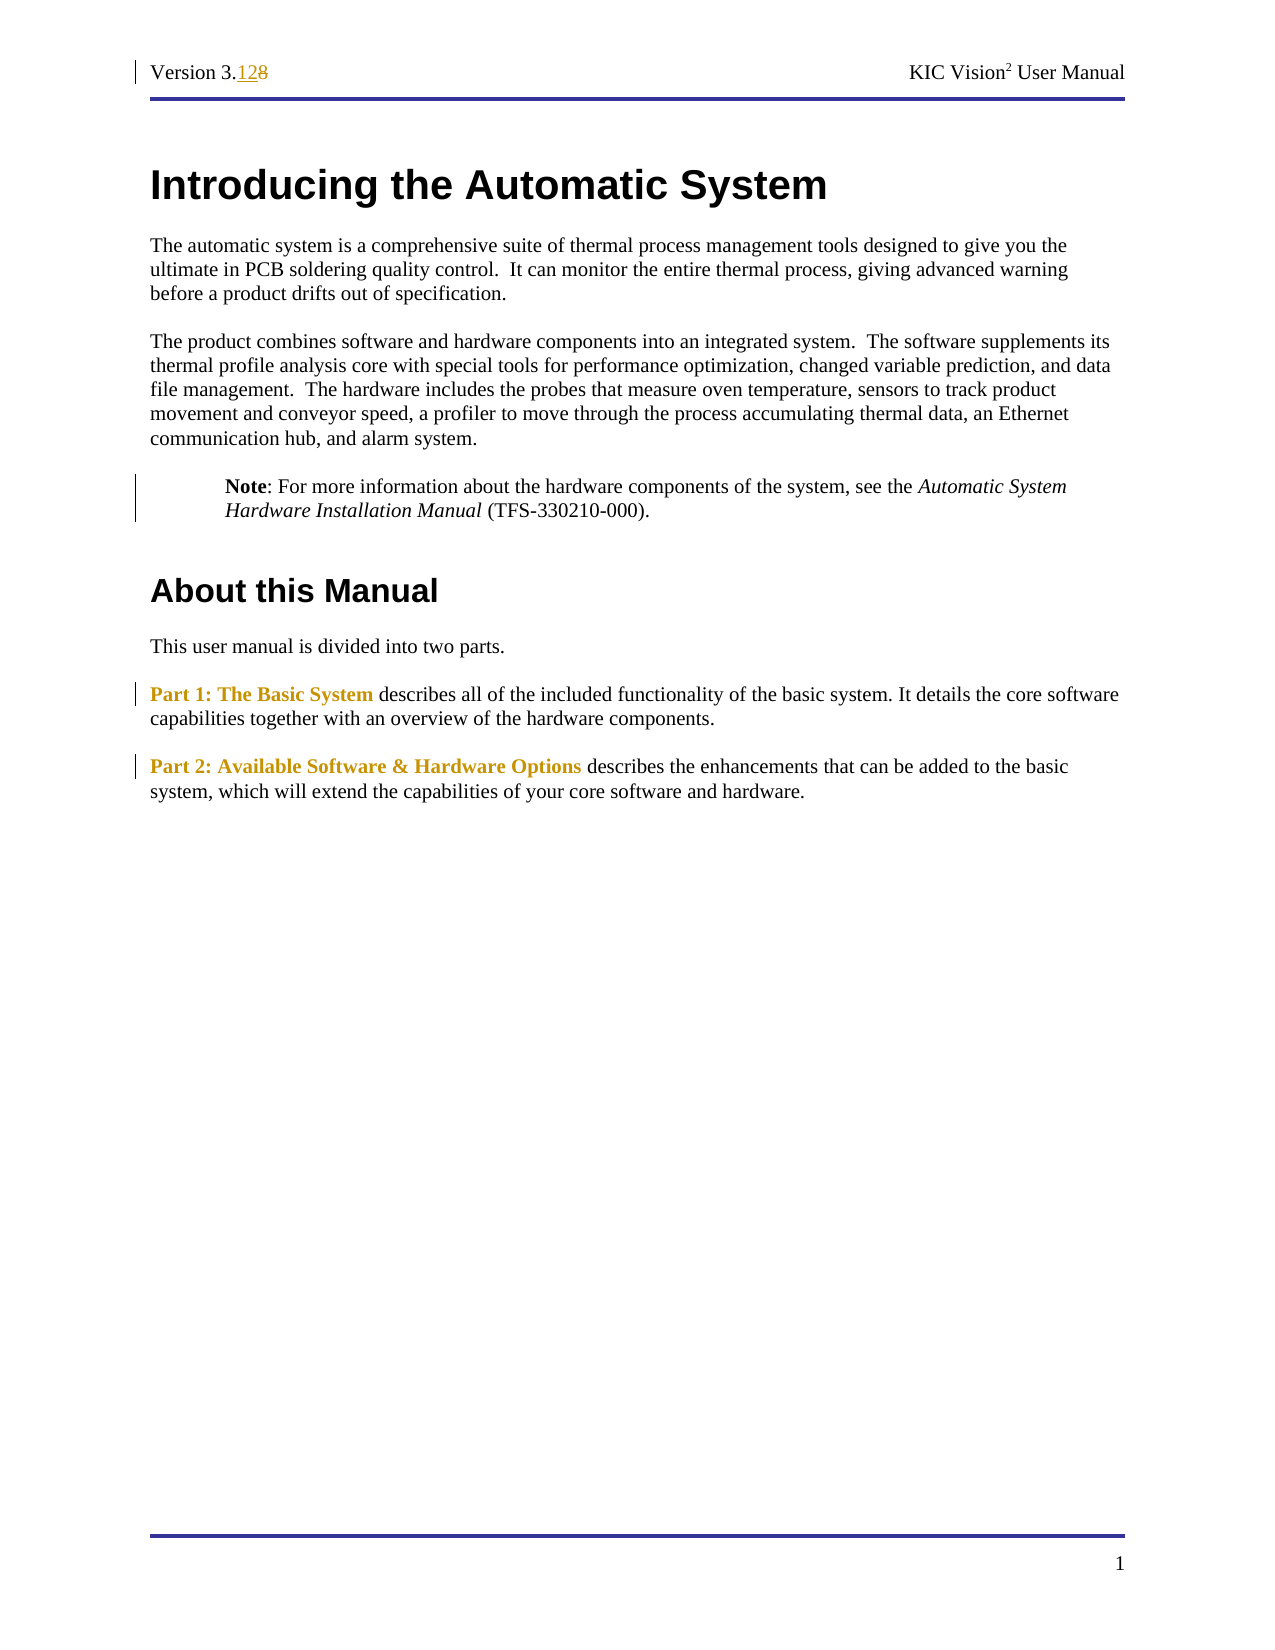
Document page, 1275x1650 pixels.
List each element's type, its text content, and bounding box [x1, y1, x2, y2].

text The product combines software and hardware components into an integrated system. The software supplements its thermal profile analysis core with special tools for performance optimization, changed variable prediction, and data file management. The hardware includes the probes that measure oven temperature, sensors to track product movement and conveyor speed, a profiler to move through the process accumulating thermal data, an Ethernet communication hub, and alarm system. [150, 329, 1125, 449]
text This user manual is divided into two parts. [150, 634, 1125, 658]
text Note: For more information about the hardware components of the system, see the Automatic System Hardware Installation Manual (TFS-330210-000). [225, 473, 1125, 522]
text The automatic system is a comprehensive suite of thermal process management tools designed to give you the ultimate in PCB soldering quality control. It can monitor the entire thermal process, giving advanced warning before a product drifts out of specification. [150, 233, 1125, 305]
text About this Manual [150, 571, 1125, 609]
text Introducing the Automatic System [150, 160, 1125, 208]
text Part 2: Available Software & Hardware Options describes the enhancements that can be added to the basic system, which will extend the capabilities of your core software and hardware. [150, 754, 1125, 803]
text Part 1: The Basic System describes all of the included functionality of the basic system. It details the core software capabilities together with an overview of the hardware components. [150, 682, 1125, 730]
